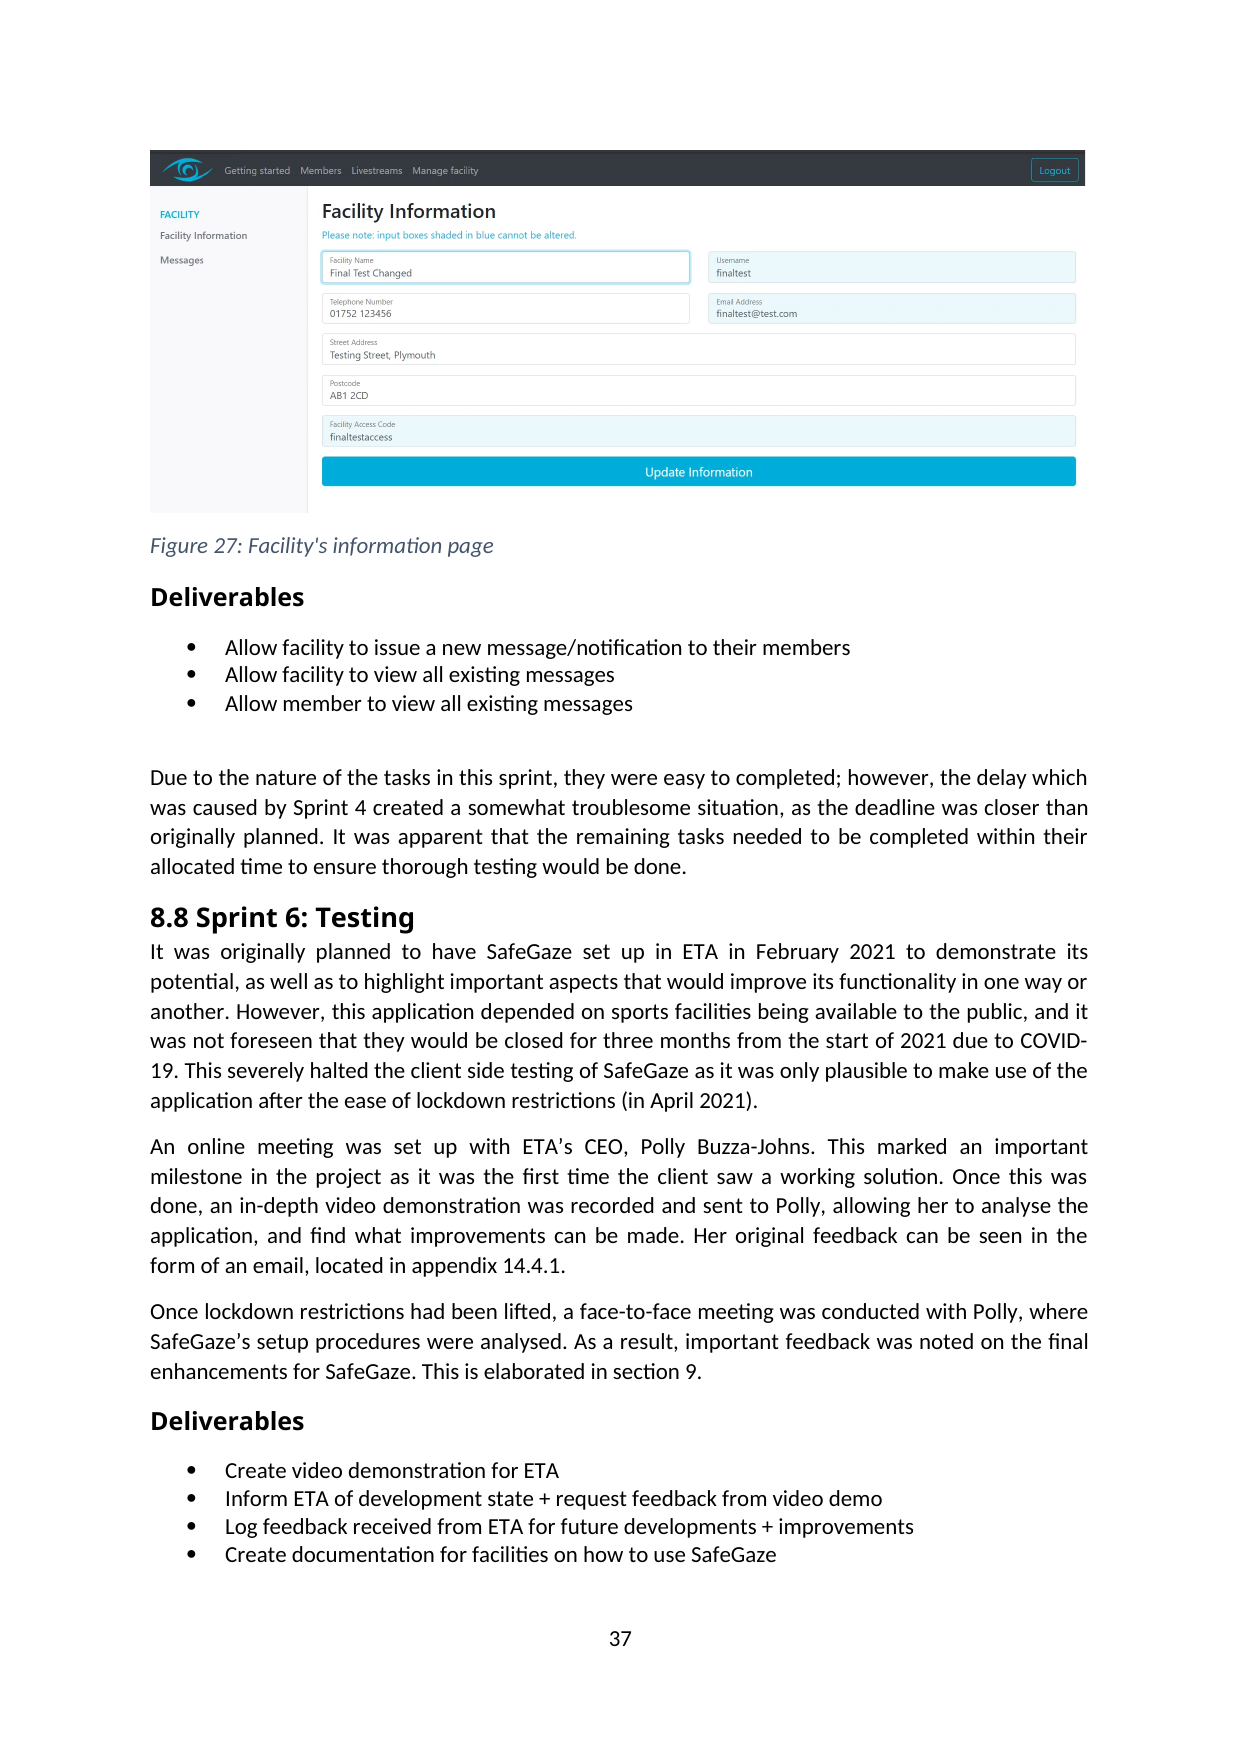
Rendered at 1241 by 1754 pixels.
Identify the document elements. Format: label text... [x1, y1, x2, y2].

text Once lockdown restrictions had been lifted, a face-to-face meeting was conducted with Polly, where SafeGaze’s setup procedures were analysed. As a result, important feedback was noted on the final enhancements for SafeGaze. This is elaborated in section 9. [150, 1297, 1090, 1385]
list Create documentation for facilities on how to use SafeGaze [187, 1540, 1090, 1568]
picture [150, 150, 1085, 513]
list Log feedback received from ETA for future developments + improvements [187, 1512, 1090, 1540]
text It was originally planned to have SafeGaze set up in ETA in February 2021 to demonstrate its potential, as well as to highlight important aspects that would improve its functionality in one way or another. However, this application depended on sports facilities being available to the public, and it was not foreseen that they would be closed for three months from the start of 2021 due to COVID-19. This severely halted the client side testing of SafeGaze as it was only plausible to make use of the application after the ease of lockdown restrictions (in April 2021). [150, 937, 1090, 1114]
text Deliverables [150, 1403, 1090, 1437]
text An online meeting was set up with ETA’s CEO, Polly Buzza-Johns. This marked an important milestone in the project as it was the first time the client saw a working solution. Once this was done, an in-depth video demonstration was recorded and sent to Polly, allowing her to analyse the application, and find what improvements can be made. Her original feedback can be seen in the form of an email, located in appendix 14.4.1. [150, 1132, 1090, 1279]
list Inform ETA of development state + request feedback from video demo [187, 1484, 1090, 1512]
list Allow facility to issue a new message/notification to their members [187, 633, 1090, 661]
list Create video demonstration for ETA [187, 1456, 1090, 1484]
list Allow facility to view all existing messages [187, 661, 1090, 689]
subtitle 8.8 Sprint 6: Testing [150, 898, 1090, 935]
text Due to the nature of the tasks in this sprint, they were easy to completed; however, the delay which was caused by Sprint 4 created a somewhat troublesome situation, as the deadline was closer than originally planned. It was apparent that the remaining tasks needed to be completed within their allocated time to ensure thorough testing would be done. [150, 763, 1090, 880]
text Figure 27: Facility's information page [150, 531, 1090, 559]
list Allow member to view all existing messages [187, 689, 1090, 717]
text Deliverables [150, 580, 1090, 614]
